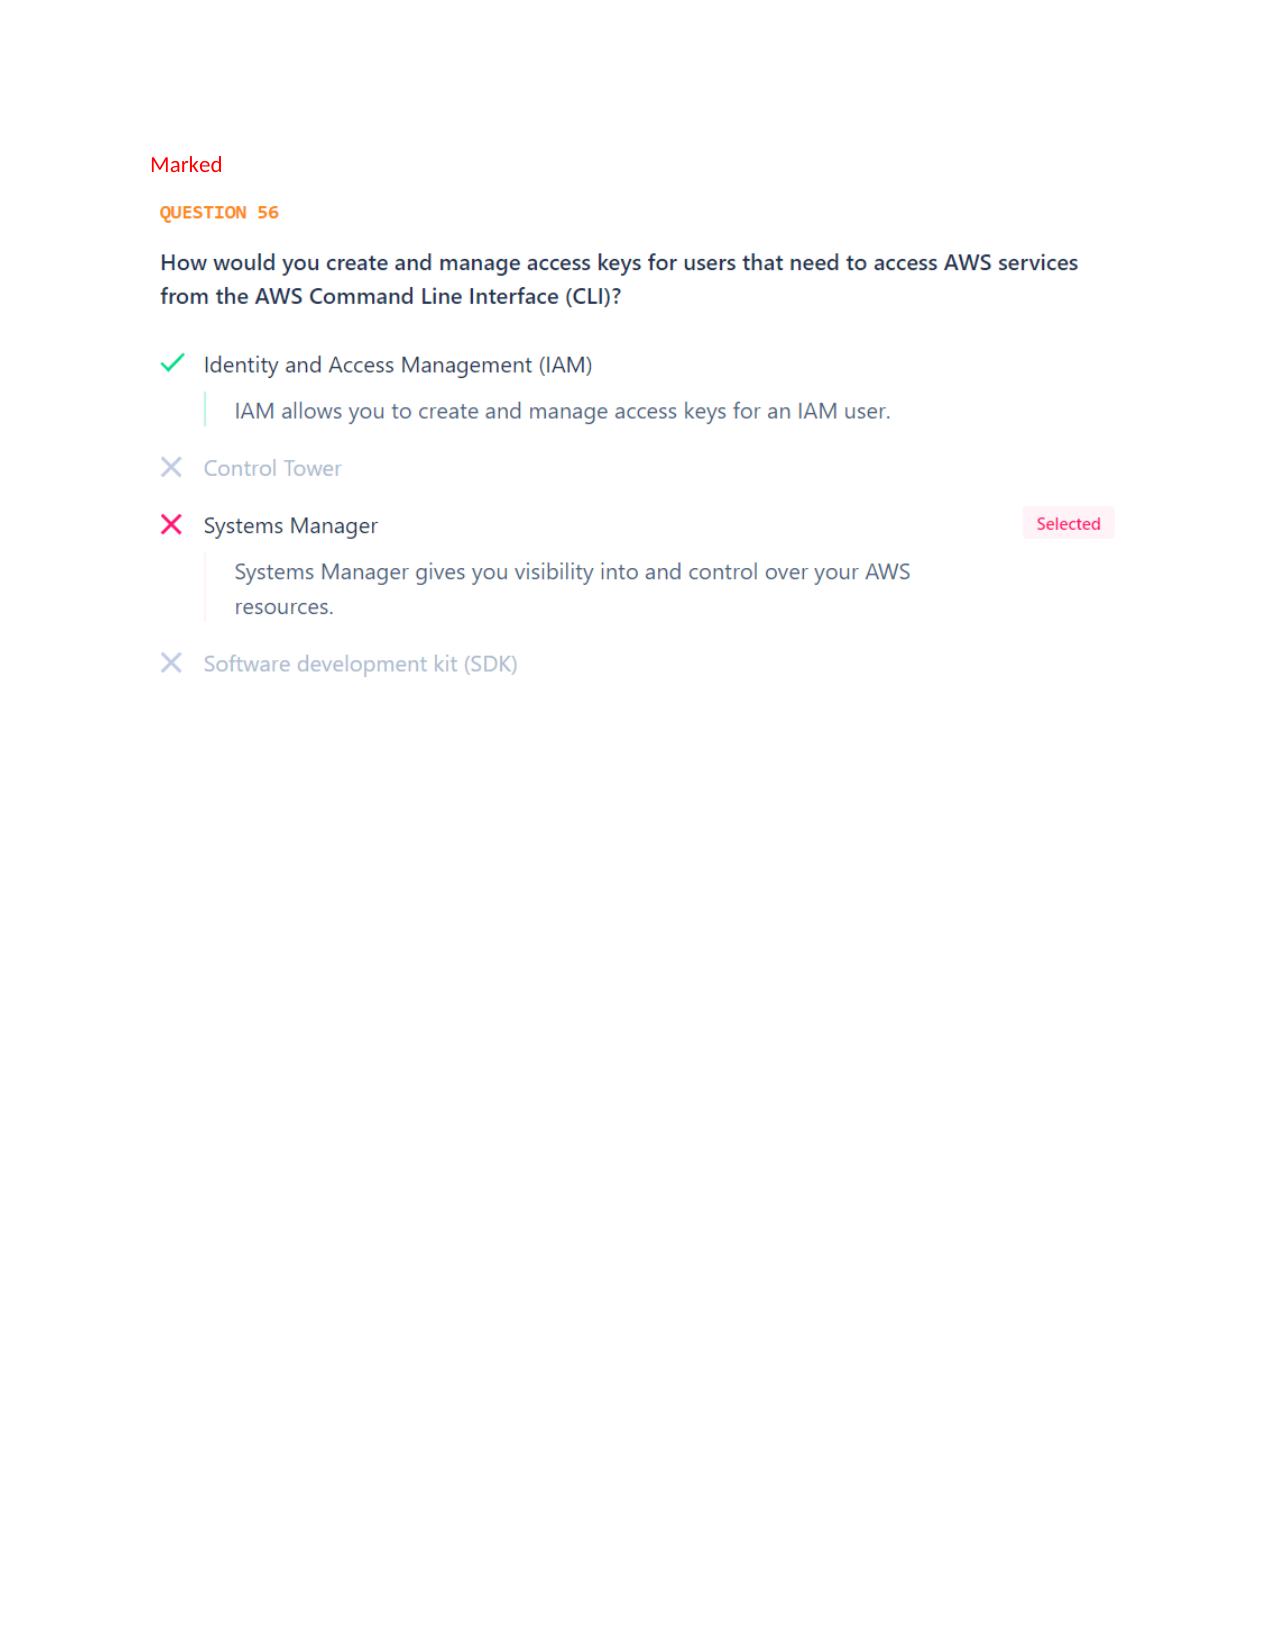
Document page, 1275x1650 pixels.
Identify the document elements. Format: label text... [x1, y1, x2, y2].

text Marked [150, 150, 1125, 178]
picture [150, 196, 1125, 703]
